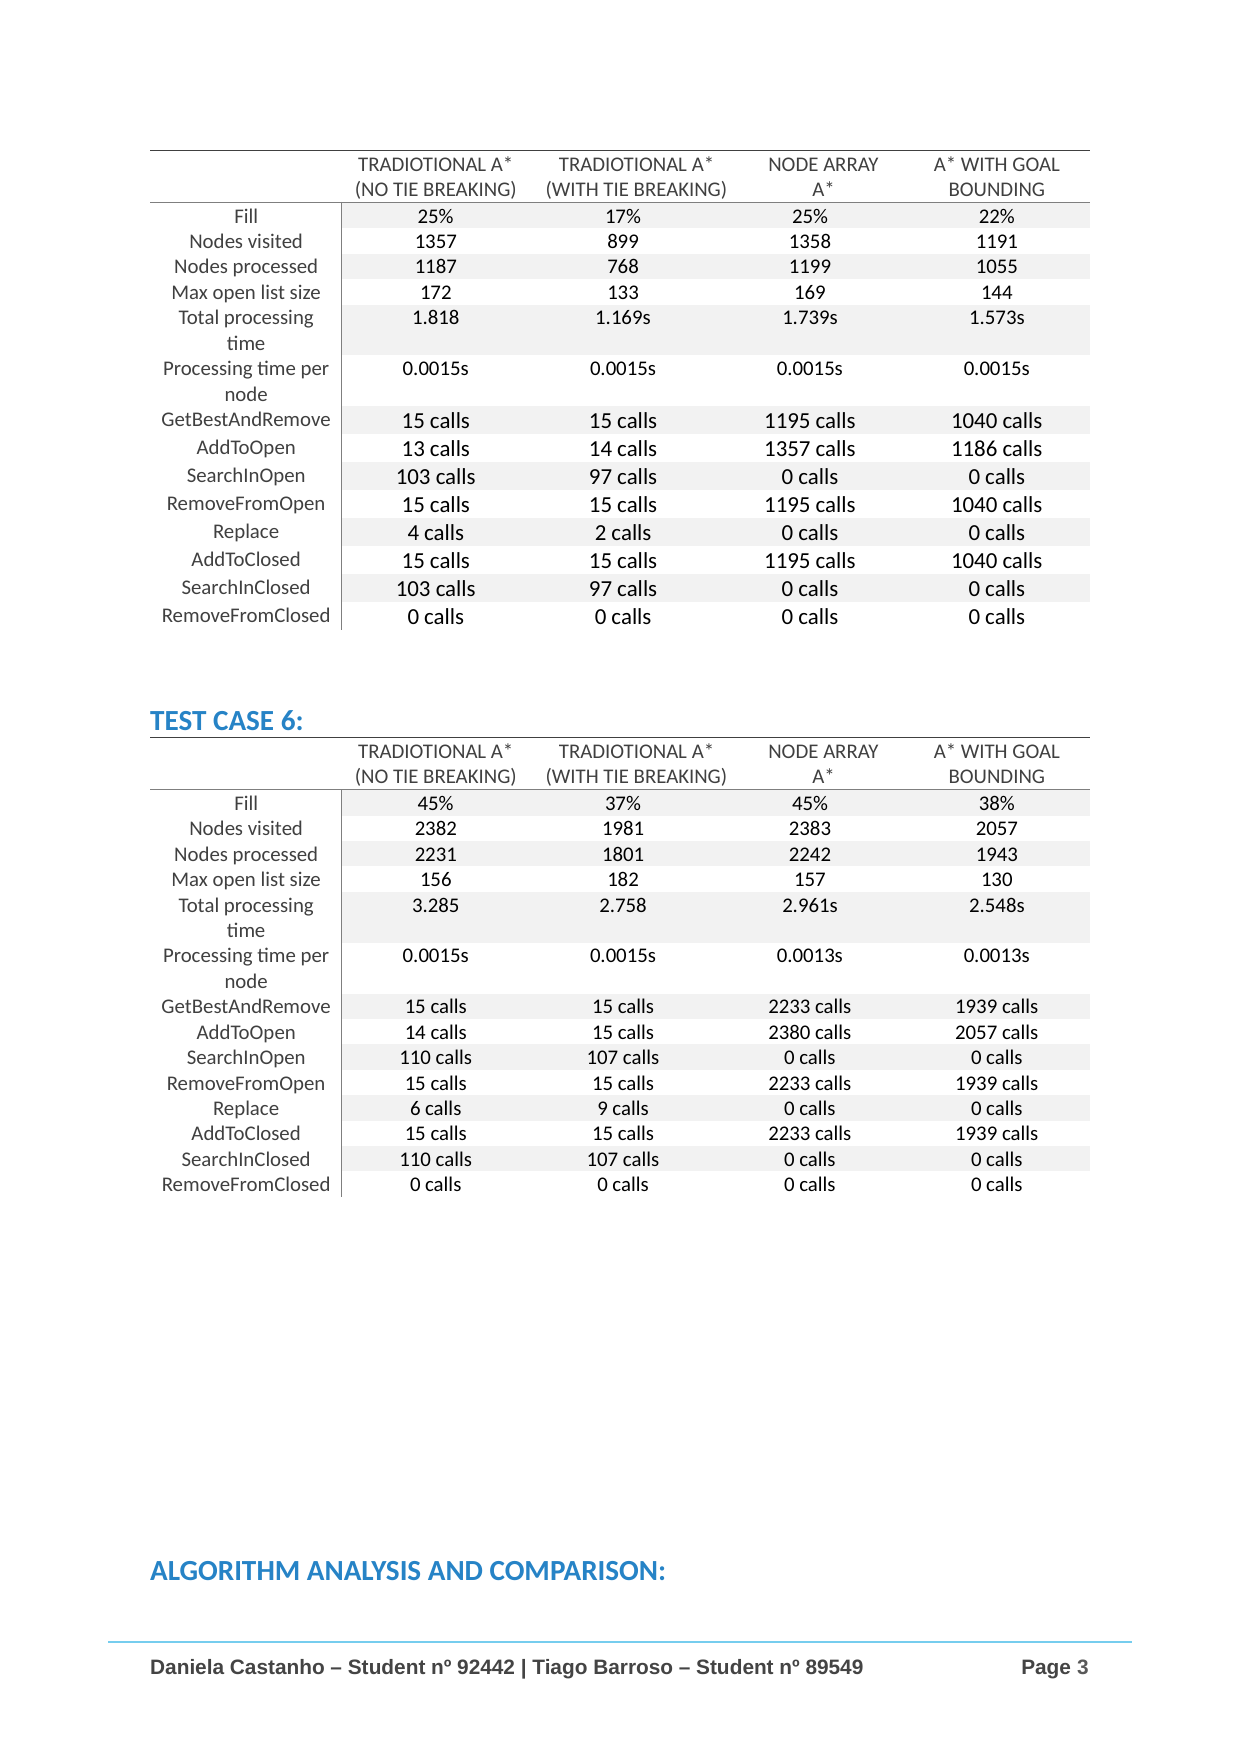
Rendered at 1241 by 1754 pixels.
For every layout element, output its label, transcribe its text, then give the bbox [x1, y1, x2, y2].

table_cell SearchInOpen [150, 1044, 341, 1070]
table_cell Max open list size [150, 866, 341, 892]
table_cell 0 calls [903, 1146, 1090, 1171]
table_cell 144 [903, 279, 1090, 304]
table_cell 172 [342, 279, 529, 304]
table_cell 1.818 [342, 305, 529, 355]
table_cell 0.0015s [342, 943, 529, 993]
table_cell 22% [903, 203, 1090, 228]
table_cell 1801 [529, 841, 716, 866]
table_cell 103 calls [342, 462, 529, 490]
text ALGORITHM ANALYSIS AND COMPARISON: [150, 1552, 1090, 1588]
table_cell 15 calls [342, 994, 529, 1019]
table_cell 1186 calls [903, 434, 1090, 462]
table_cell 17% [529, 203, 716, 228]
table_cell 9 calls [529, 1095, 716, 1121]
table_cell 15 calls [529, 994, 716, 1019]
table_cell 2382 [342, 816, 529, 841]
table_cell Fill [150, 203, 341, 228]
table_cell RemoveFromOpen [150, 1070, 341, 1095]
table_cell 1.739s [716, 305, 903, 355]
table_cell 1.169s [529, 305, 716, 355]
table_cell 1.573s [903, 305, 1090, 355]
table_cell 37% [529, 790, 716, 816]
table_cell GetBestAndRemove [150, 994, 341, 1019]
table_cell 0.0013s [903, 943, 1090, 993]
table_cell 1939 calls [903, 994, 1090, 1019]
table_cell 2.548s [903, 892, 1090, 943]
table_cell 45% [716, 790, 903, 816]
table_cell AddToOpen [150, 434, 341, 462]
table_cell 1187 [342, 254, 529, 279]
table_cell 0 calls [716, 574, 903, 602]
table_cell 0 calls [716, 518, 903, 546]
table_cell 3.285 [342, 892, 529, 943]
table_cell Nodes visited [150, 228, 341, 254]
table_cell GetBestAndRemove [150, 406, 341, 434]
table_cell 0 calls [716, 462, 903, 490]
table_cell 97 calls [529, 574, 716, 602]
table_cell RemoveFromOpen [150, 490, 341, 518]
table_cell 0 calls [716, 1095, 903, 1121]
table_cell 2233 calls [716, 1121, 903, 1146]
table_cell 2 calls [529, 518, 716, 546]
table_cell 133 [529, 279, 716, 304]
table_cell 2242 [716, 841, 903, 866]
table_cell 15 calls [342, 546, 529, 574]
table_cell 0 calls [716, 1146, 903, 1171]
table_cell SearchInOpen [150, 462, 341, 490]
table_cell 38% [903, 790, 1090, 816]
table_cell RemoveFromClosed [150, 603, 341, 630]
table_cell 0 calls [342, 1171, 529, 1197]
table_cell Nodes visited [150, 816, 341, 841]
table_cell Nodes processed [150, 841, 341, 866]
table_cell Processing time per node [150, 943, 341, 993]
table_cell 1199 [716, 254, 903, 279]
table_cell 0 calls [529, 603, 716, 630]
table_cell Total processing time [150, 892, 341, 943]
table_cell 0.0013s [716, 943, 903, 993]
table_header NODE ARRAY A* [744, 151, 903, 202]
table_cell 15 calls [529, 1070, 716, 1095]
table_header TRADIOTIONAL A* (WITH TIE BREAKING) [529, 738, 743, 789]
table_cell 2383 [716, 816, 903, 841]
table_cell 0.0015s [903, 355, 1090, 406]
table_cell 0 calls [903, 1171, 1090, 1197]
table_cell 4 calls [342, 518, 529, 546]
table_cell 0.0015s [529, 355, 716, 406]
table_cell 899 [529, 228, 716, 254]
table_header TRADIOTIONAL A* (NO TIE BREAKING) [342, 151, 529, 202]
table_cell 97 calls [529, 462, 716, 490]
table_cell 0 calls [903, 574, 1090, 602]
table_cell 1195 calls [716, 490, 903, 518]
table_cell 2057 [903, 816, 1090, 841]
table_cell Fill [150, 790, 341, 816]
table_cell 0 calls [716, 1171, 903, 1197]
table_cell Max open list size [150, 279, 341, 304]
table_cell 15 calls [529, 546, 716, 574]
table_cell 107 calls [529, 1044, 716, 1070]
table_cell 25% [342, 203, 529, 228]
table_cell 15 calls [529, 406, 716, 434]
table_header [150, 151, 342, 202]
table_cell Total processing time [150, 305, 341, 355]
table_cell 15 calls [529, 1019, 716, 1044]
table_cell 1040 calls [903, 490, 1090, 518]
table_cell 1357 calls [716, 434, 903, 462]
table_cell RemoveFromClosed [150, 1171, 341, 1197]
table_cell 1195 calls [716, 546, 903, 574]
table_header A* WITH GOAL BOUNDING [903, 151, 1090, 202]
table_cell 15 calls [342, 406, 529, 434]
table_cell 1939 calls [903, 1070, 1090, 1095]
table_cell 0.0015s [529, 943, 716, 993]
table_cell 2057 calls [903, 1019, 1090, 1044]
table_cell 156 [342, 866, 529, 892]
table_cell 1040 calls [903, 406, 1090, 434]
table_cell 107 calls [529, 1146, 716, 1171]
table_cell 0 calls [903, 518, 1090, 546]
table_cell 110 calls [342, 1044, 529, 1070]
table_cell 1981 [529, 816, 716, 841]
table_cell 15 calls [342, 1121, 529, 1146]
table_cell 0 calls [903, 462, 1090, 490]
table_cell 0.0015s [716, 355, 903, 406]
table_cell 0 calls [903, 1095, 1090, 1121]
table_cell 15 calls [529, 490, 716, 518]
table_cell AddToClosed [150, 1121, 341, 1146]
text TEST CASE 6: [150, 702, 1090, 737]
table_cell 45% [342, 790, 529, 816]
table_cell 1939 calls [903, 1121, 1090, 1146]
table_cell 1191 [903, 228, 1090, 254]
table_header TRADIOTIONAL A* (WITH TIE BREAKING) [529, 151, 743, 202]
table_cell 2233 calls [716, 1070, 903, 1095]
table_cell Replace [150, 518, 341, 546]
table_cell AddToClosed [150, 546, 341, 574]
table_cell Processing time per node [150, 355, 341, 406]
table_cell 6 calls [342, 1095, 529, 1121]
table_cell 0.0015s [342, 355, 529, 406]
table_cell 103 calls [342, 574, 529, 602]
table_cell 110 calls [342, 1146, 529, 1171]
table_cell 1358 [716, 228, 903, 254]
table_cell 182 [529, 866, 716, 892]
table_cell 0 calls [529, 1171, 716, 1197]
table_cell Replace [150, 1095, 341, 1121]
table_cell 2.758 [529, 892, 716, 943]
table_cell 2380 calls [716, 1019, 903, 1044]
table_cell 1055 [903, 254, 1090, 279]
table_cell 14 calls [342, 1019, 529, 1044]
table_cell 0 calls [342, 603, 529, 630]
table_cell AddToOpen [150, 1019, 341, 1044]
table_cell 2231 [342, 841, 529, 866]
table_cell 1943 [903, 841, 1090, 866]
table_cell 14 calls [529, 434, 716, 462]
table_cell 1040 calls [903, 546, 1090, 574]
table_cell 0 calls [716, 603, 903, 630]
table_cell 25% [716, 203, 903, 228]
table_header TRADIOTIONAL A* (NO TIE BREAKING) [342, 738, 529, 789]
table_cell 130 [903, 866, 1090, 892]
table_cell 2233 calls [716, 994, 903, 1019]
table_cell 13 calls [342, 434, 529, 462]
table_cell 768 [529, 254, 716, 279]
table_cell 169 [716, 279, 903, 304]
table_header A* WITH GOAL BOUNDING [903, 738, 1090, 789]
table_cell SearchInClosed [150, 574, 341, 602]
table_header [150, 738, 342, 789]
table_cell 1357 [342, 228, 529, 254]
table_cell 0 calls [903, 1044, 1090, 1070]
table_cell 1195 calls [716, 406, 903, 434]
table_cell Nodes processed [150, 254, 341, 279]
table_cell 2.961s [716, 892, 903, 943]
table_cell SearchInClosed [150, 1146, 341, 1171]
table_header NODE ARRAY A* [744, 738, 903, 789]
table_cell 0 calls [903, 603, 1090, 630]
table_cell 15 calls [342, 1070, 529, 1095]
table_cell 157 [716, 866, 903, 892]
table_cell 15 calls [529, 1121, 716, 1146]
table_cell 0 calls [716, 1044, 903, 1070]
table_cell 15 calls [342, 490, 529, 518]
